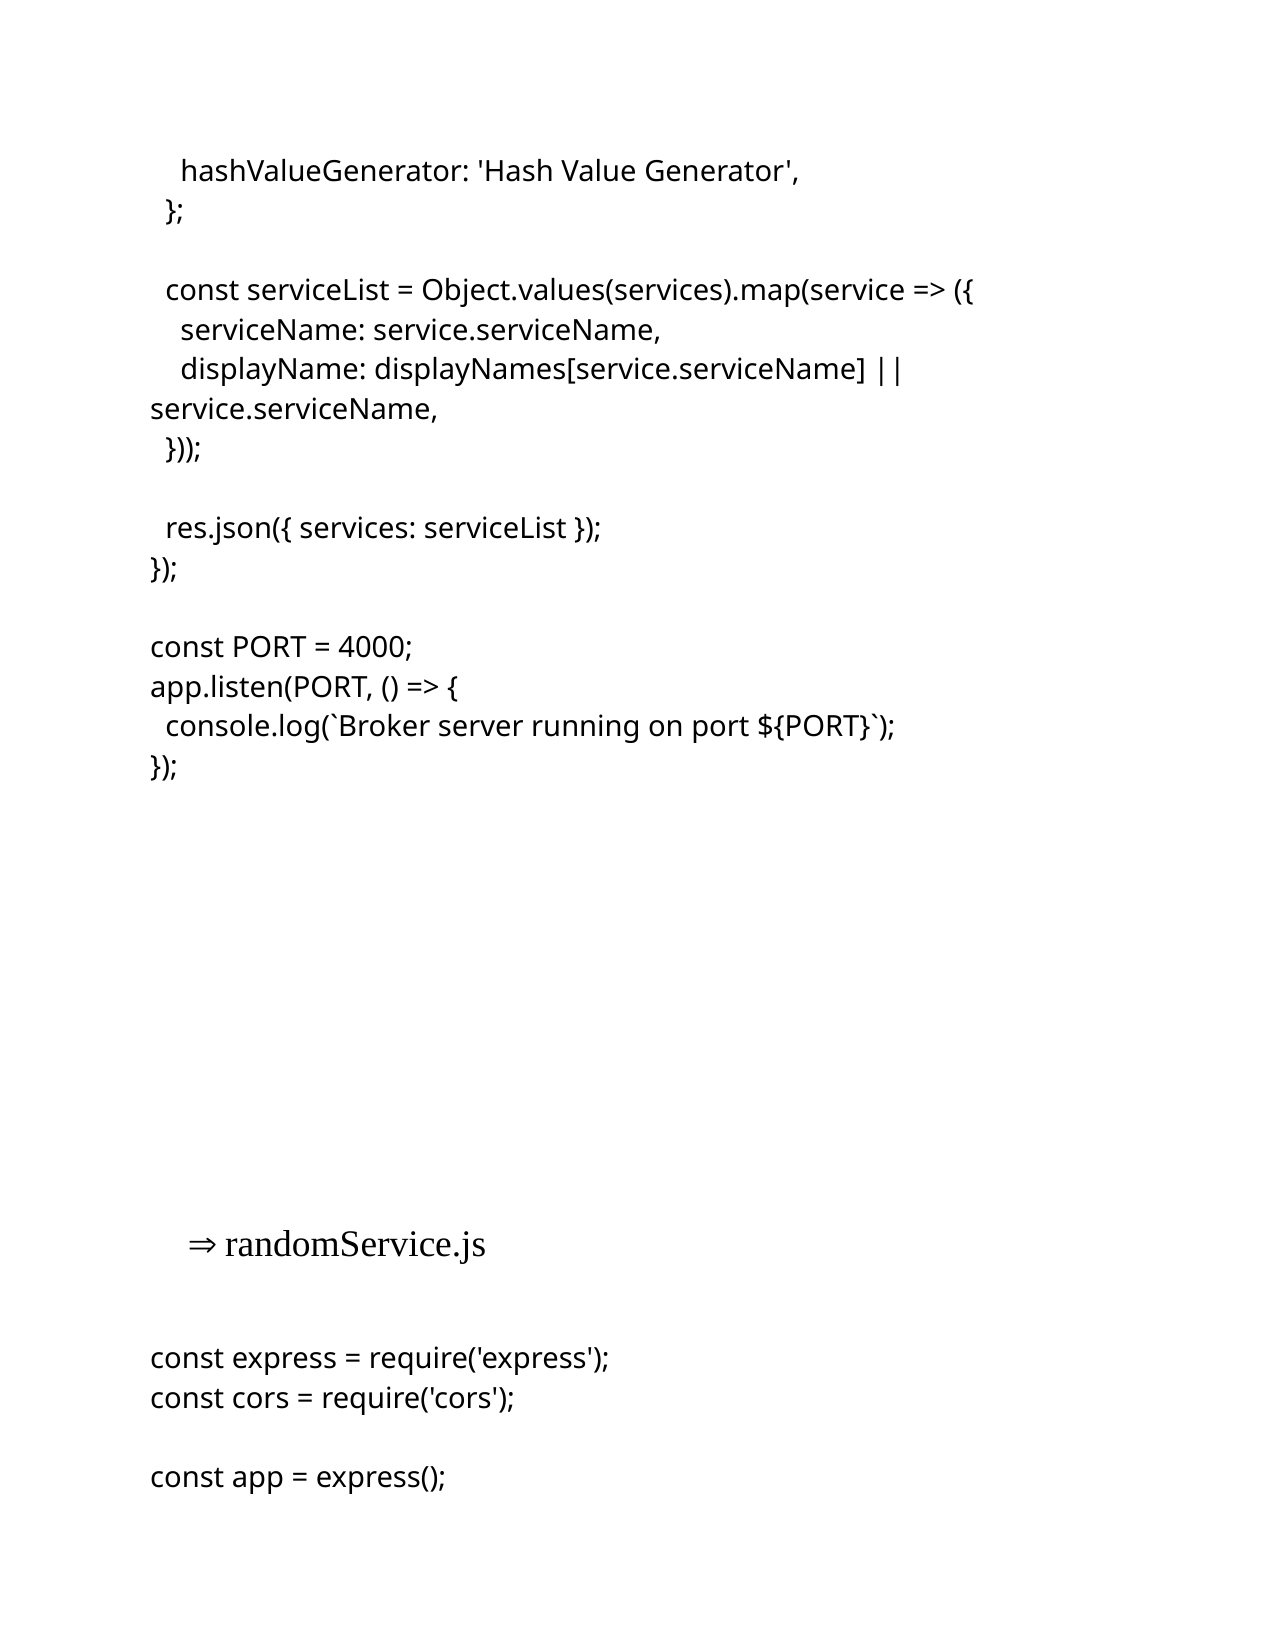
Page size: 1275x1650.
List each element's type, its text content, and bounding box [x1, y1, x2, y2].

text const cors = require('cors'); [150, 1377, 1125, 1417]
text res.json({ services: serviceList }); [150, 507, 1125, 547]
text serviceName: service.serviceName, [150, 309, 1125, 348]
text })); [150, 428, 1125, 467]
text console.log(`Broker server running on port ${PORT}`); [150, 706, 1125, 745]
text const app = express(); [150, 1456, 1125, 1496]
text const express = require('express'); [150, 1337, 1125, 1377]
text hashValueGenerator: 'Hash Value Generator', [150, 150, 1125, 190]
text }); [150, 745, 1125, 785]
list randomService.js [187, 1222, 1125, 1265]
text displayName: displayNames[service.serviceName] || service.serviceName, [150, 348, 1125, 428]
text }); [150, 547, 1125, 587]
text const serviceList = Object.values(services).map(service => ({ [150, 269, 1125, 309]
text app.listen(PORT, () => { [150, 666, 1125, 706]
text const PORT = 4000; [150, 626, 1125, 666]
text }; [150, 190, 1125, 229]
